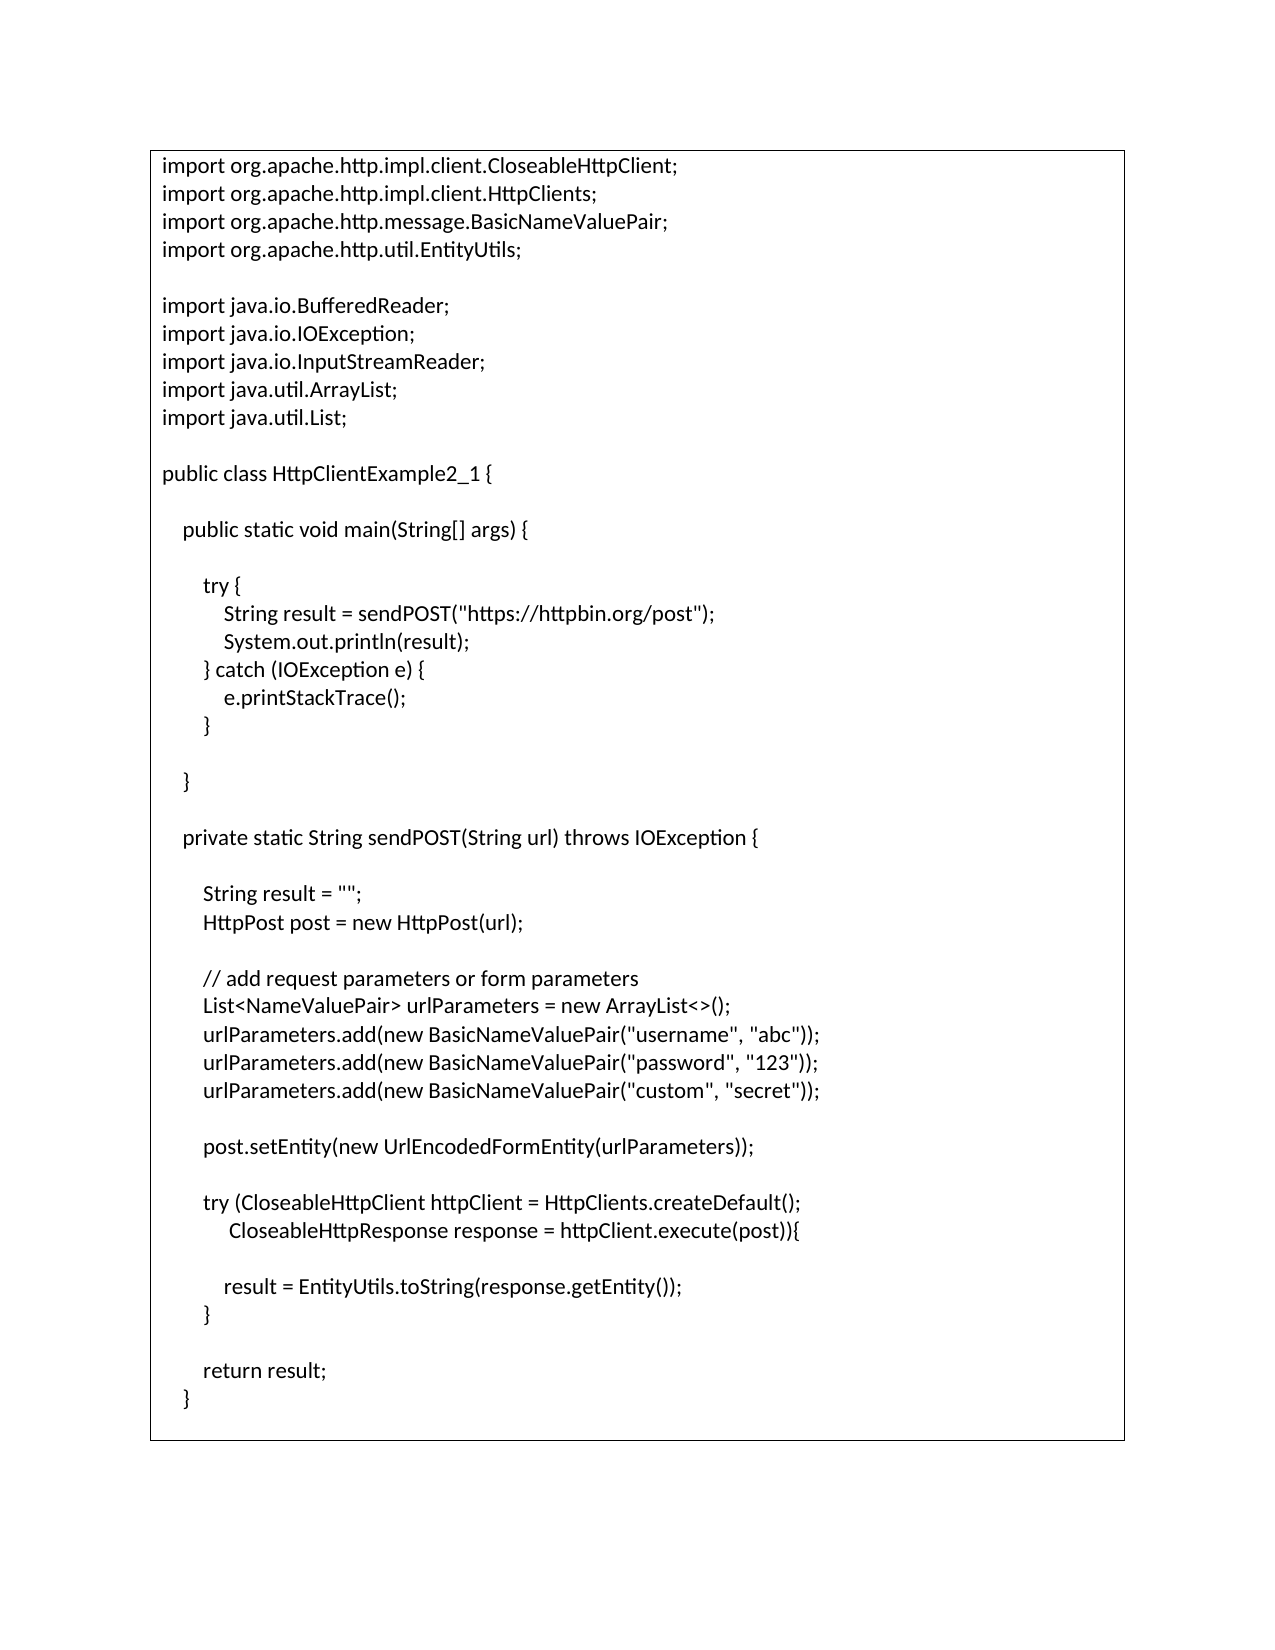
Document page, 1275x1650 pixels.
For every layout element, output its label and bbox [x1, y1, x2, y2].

table_header [151, 151, 1124, 1440]
